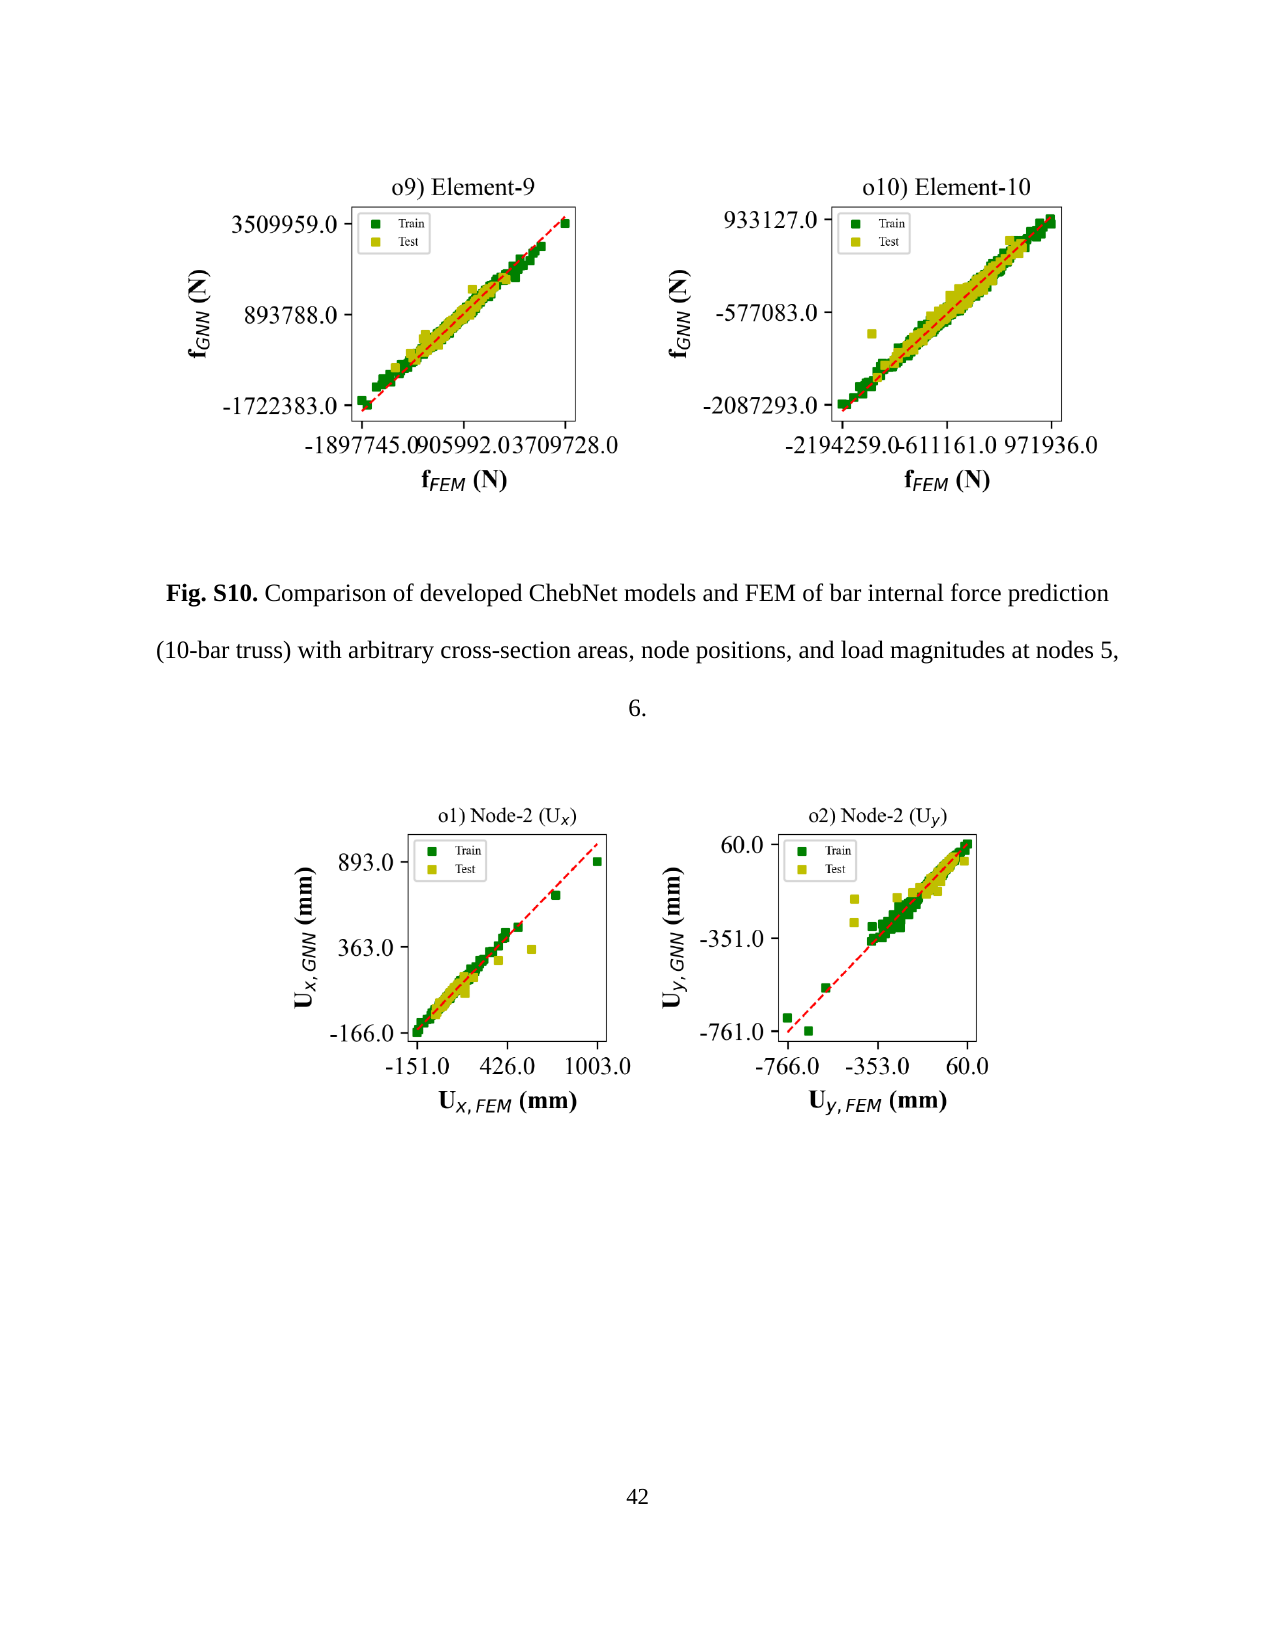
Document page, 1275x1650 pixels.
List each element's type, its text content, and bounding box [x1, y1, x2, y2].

text Fig. S10. Comparison of developed ChebNet models and FEM of bar internal force prediction (10-bar truss) with arbitrary cross-section areas, node positions, and load magnitudes at nodes 5, 6. [150, 578, 1125, 722]
picture [262, 775, 1013, 1151]
picture [157, 150, 1118, 525]
